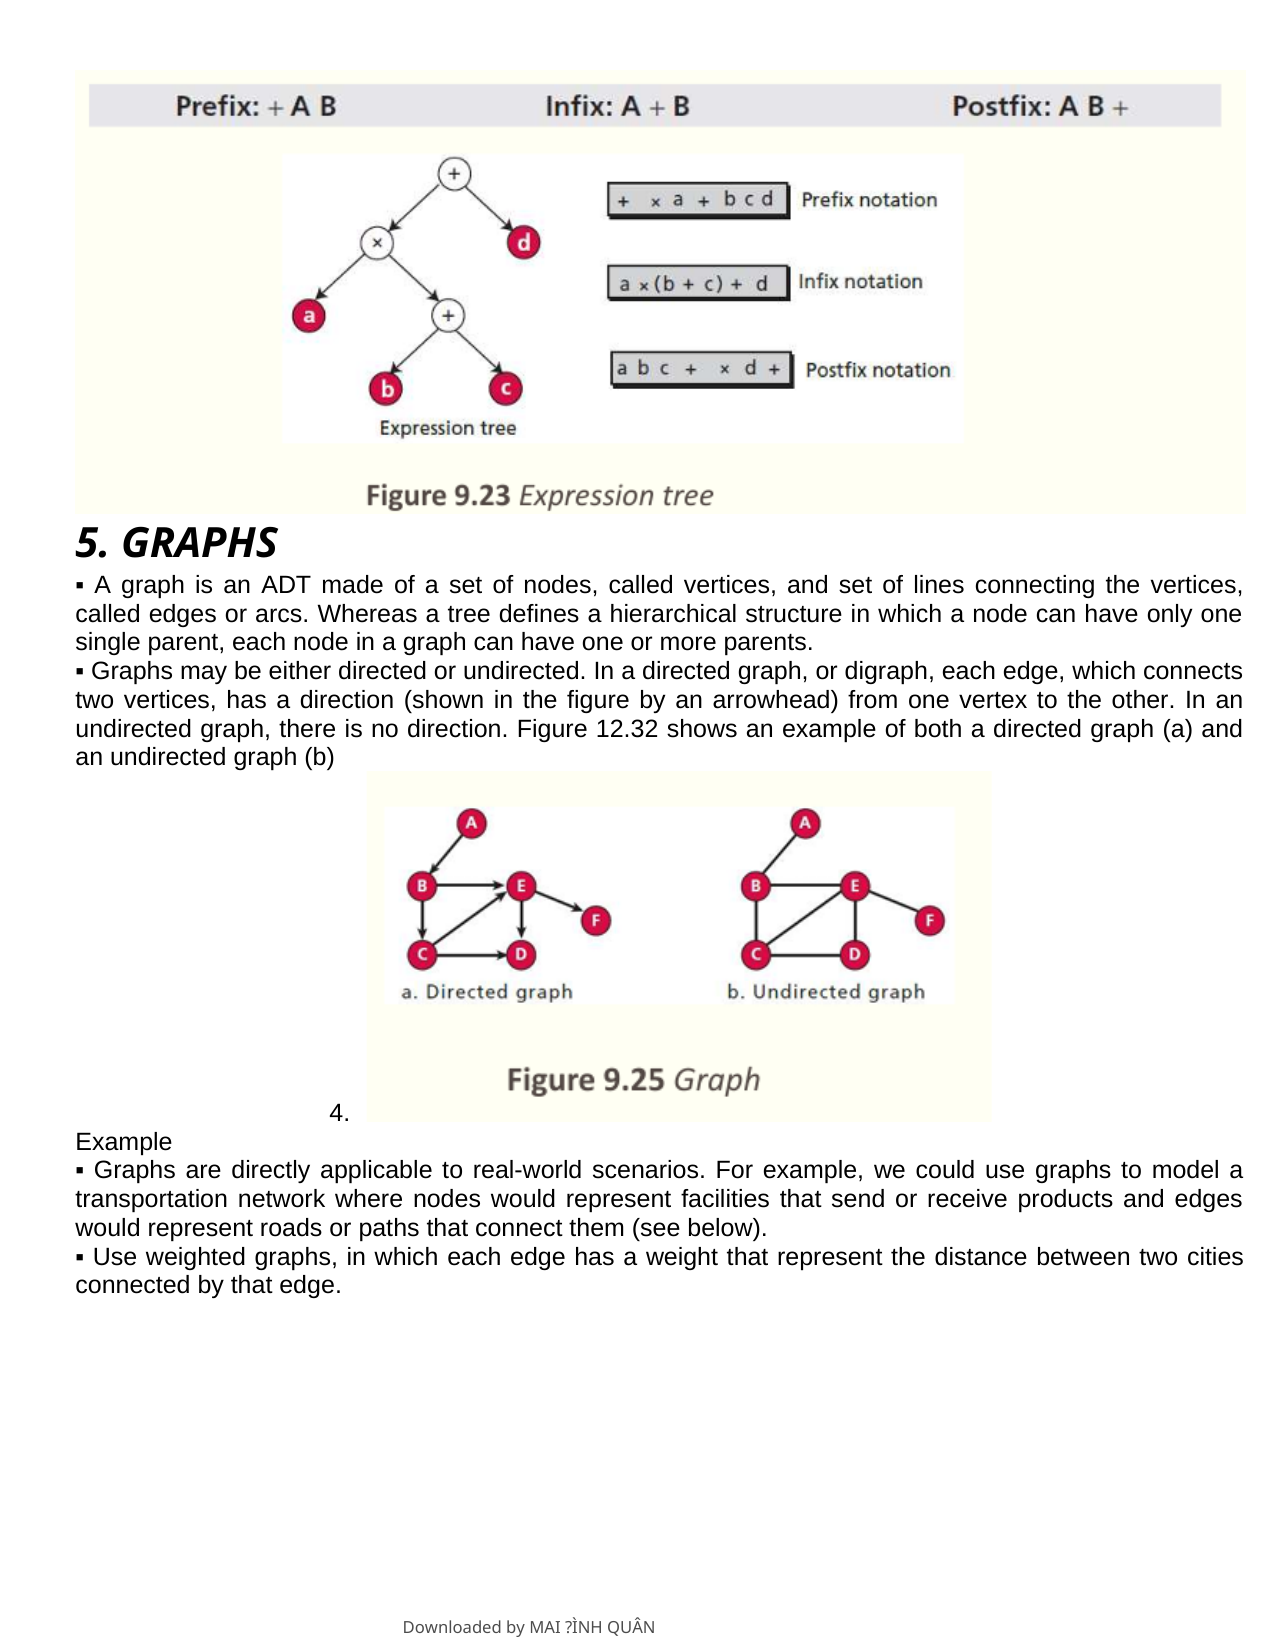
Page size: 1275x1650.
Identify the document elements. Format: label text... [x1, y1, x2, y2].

list ▪ Graphs are directly applicable to real-world scenarios. For example, we could use graphs to model a transportation network where nodes would represent facilities that send or receive products and edges would represent roads or paths that connect them (see below). [75, 1155, 1246, 1241]
list Example [75, 1126, 1246, 1155]
picture [75, 70, 1246, 514]
list ▪ Use weighted graphs, in which each edge has a weight that represent the distance between two cities connected by that edge. [75, 1241, 1246, 1299]
list ▪ Graphs may be either directed or undirected. In a directed graph, or digraph, each edge, which connects two vertices, has a direction (shown in the figure by an arrowhead) from one vertex to the other. In an undirected graph, there is no direction. Figure 12.32 shows an example of both a directed graph (a) and an undirected graph (b) [75, 656, 1246, 771]
picture [366, 771, 992, 1122]
subtitle 5. GRAPHS [75, 514, 1246, 570]
list ▪ A graph is an ADT made of a set of nodes, called vertices, and set of lines connecting the vertices, called edges or arcs. Whereas a tree defines a hierarchical structure in which a node can have only one single parent, each node in a graph can have one or more parents. [75, 570, 1246, 656]
